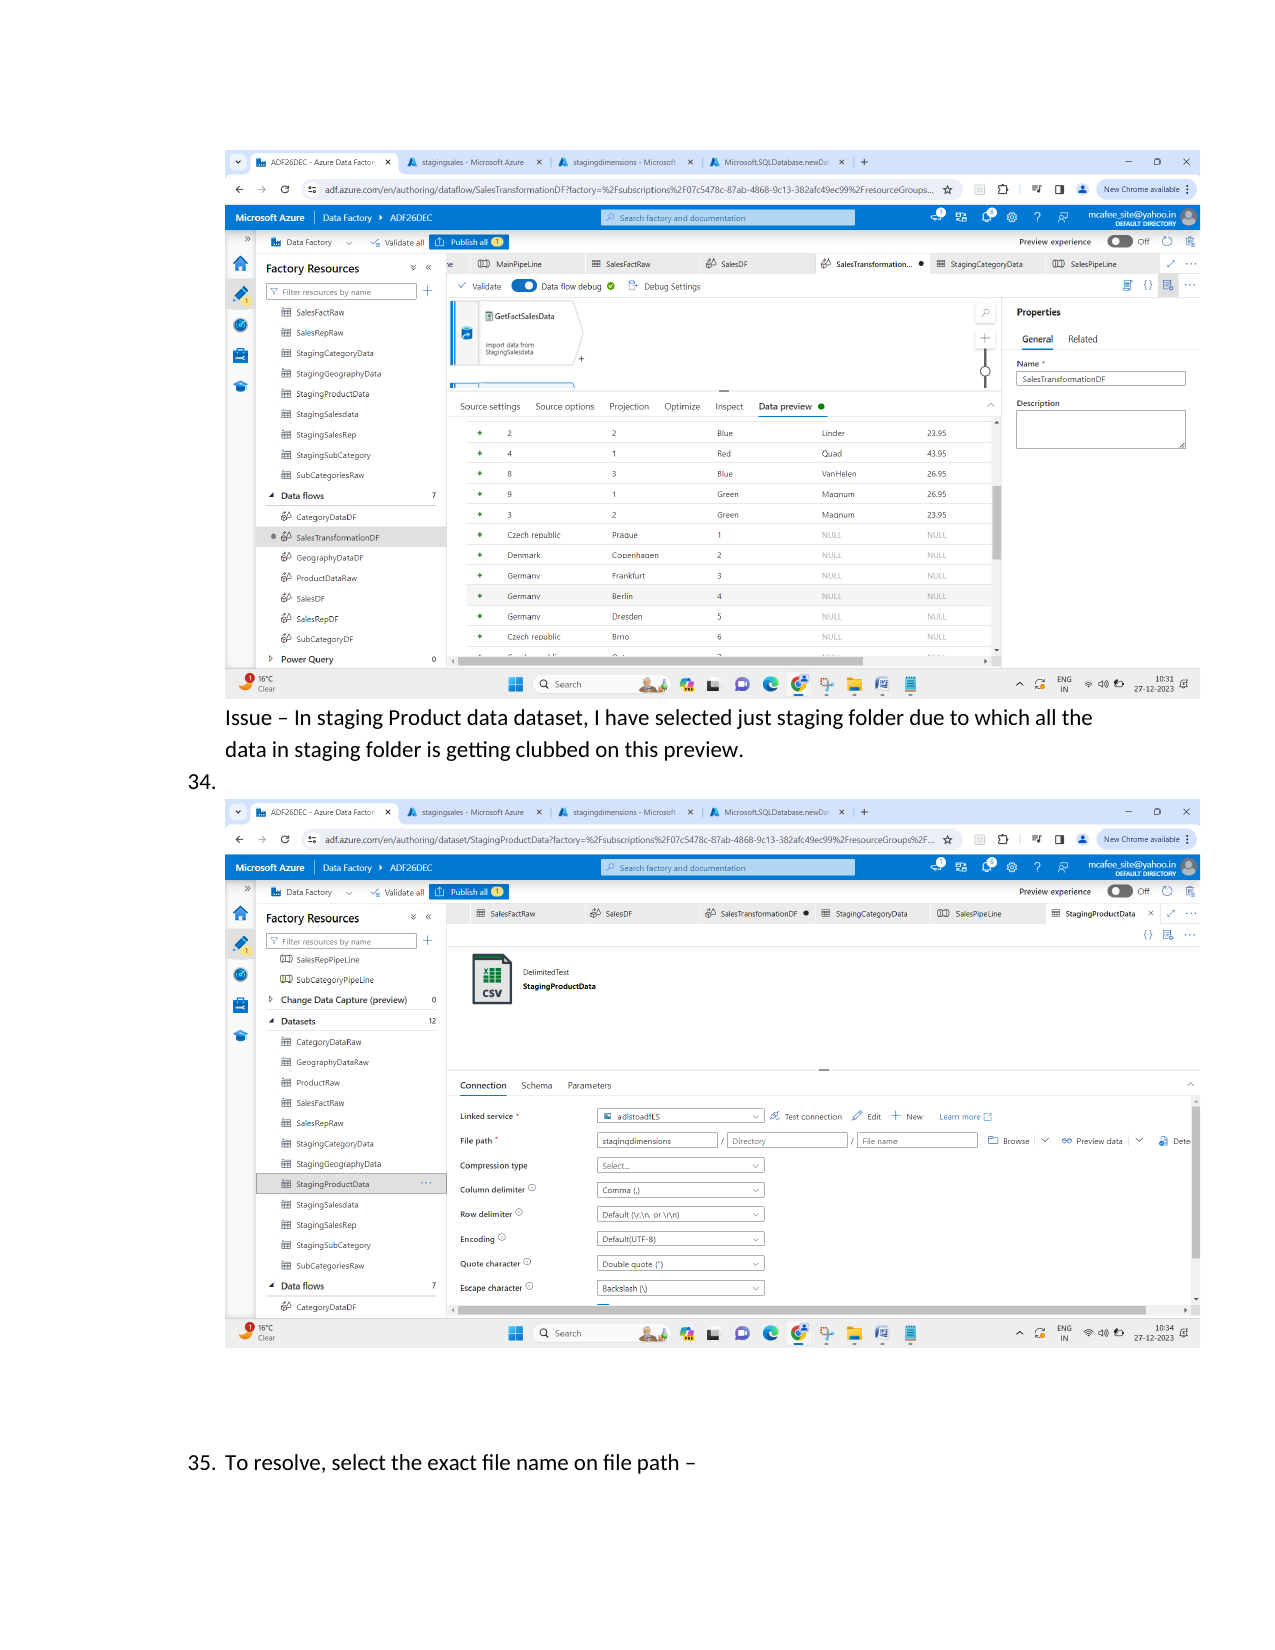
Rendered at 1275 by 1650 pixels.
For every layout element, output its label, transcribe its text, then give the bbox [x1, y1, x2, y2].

list Issue – In staging Product data dataset, I have selected just staging folder due to which all the data in staging folder is getting clubbed on this preview. [225, 703, 1125, 763]
list To resolve, select the exact file name on file path – [187, 1448, 1125, 1476]
picture [225, 799, 1200, 1348]
picture [225, 150, 1200, 699]
